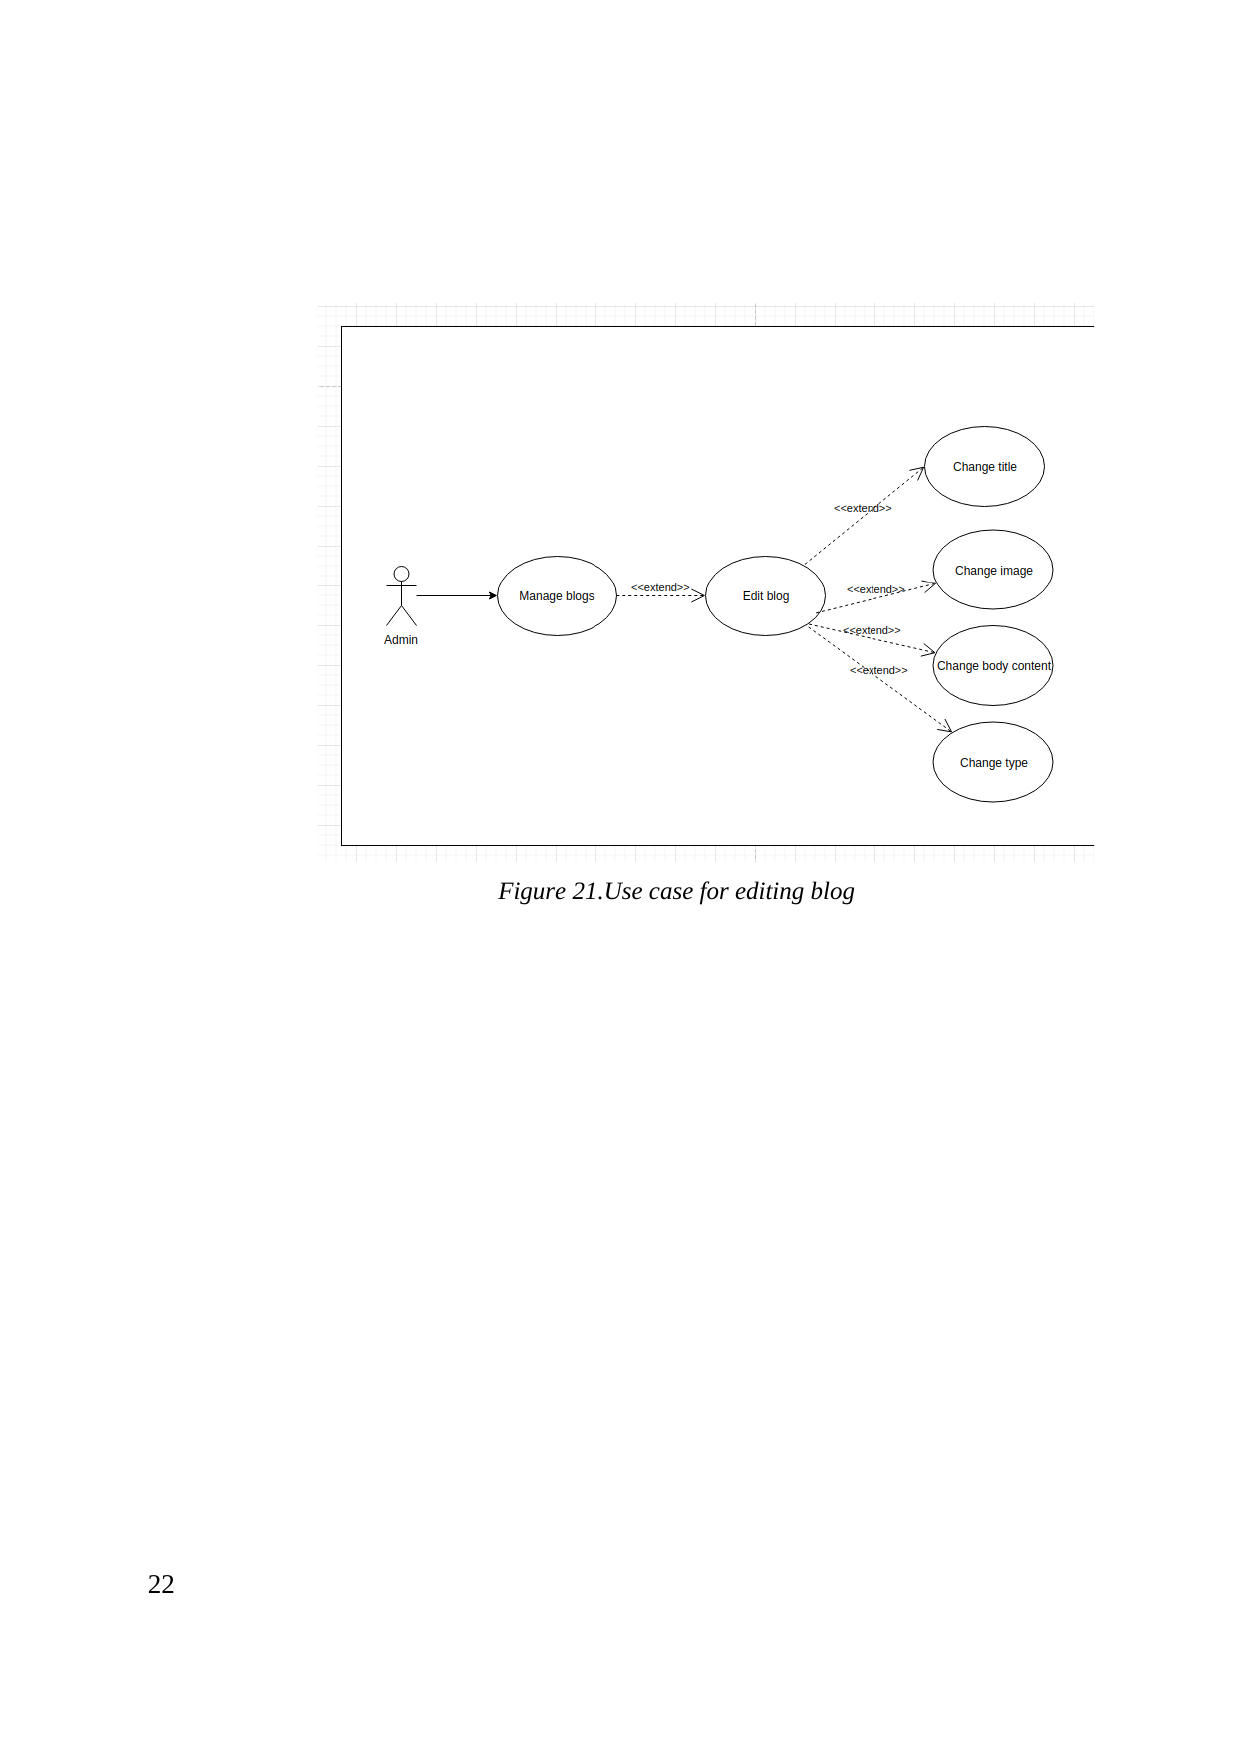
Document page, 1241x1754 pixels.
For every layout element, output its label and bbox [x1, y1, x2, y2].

picture [317, 303, 1095, 862]
